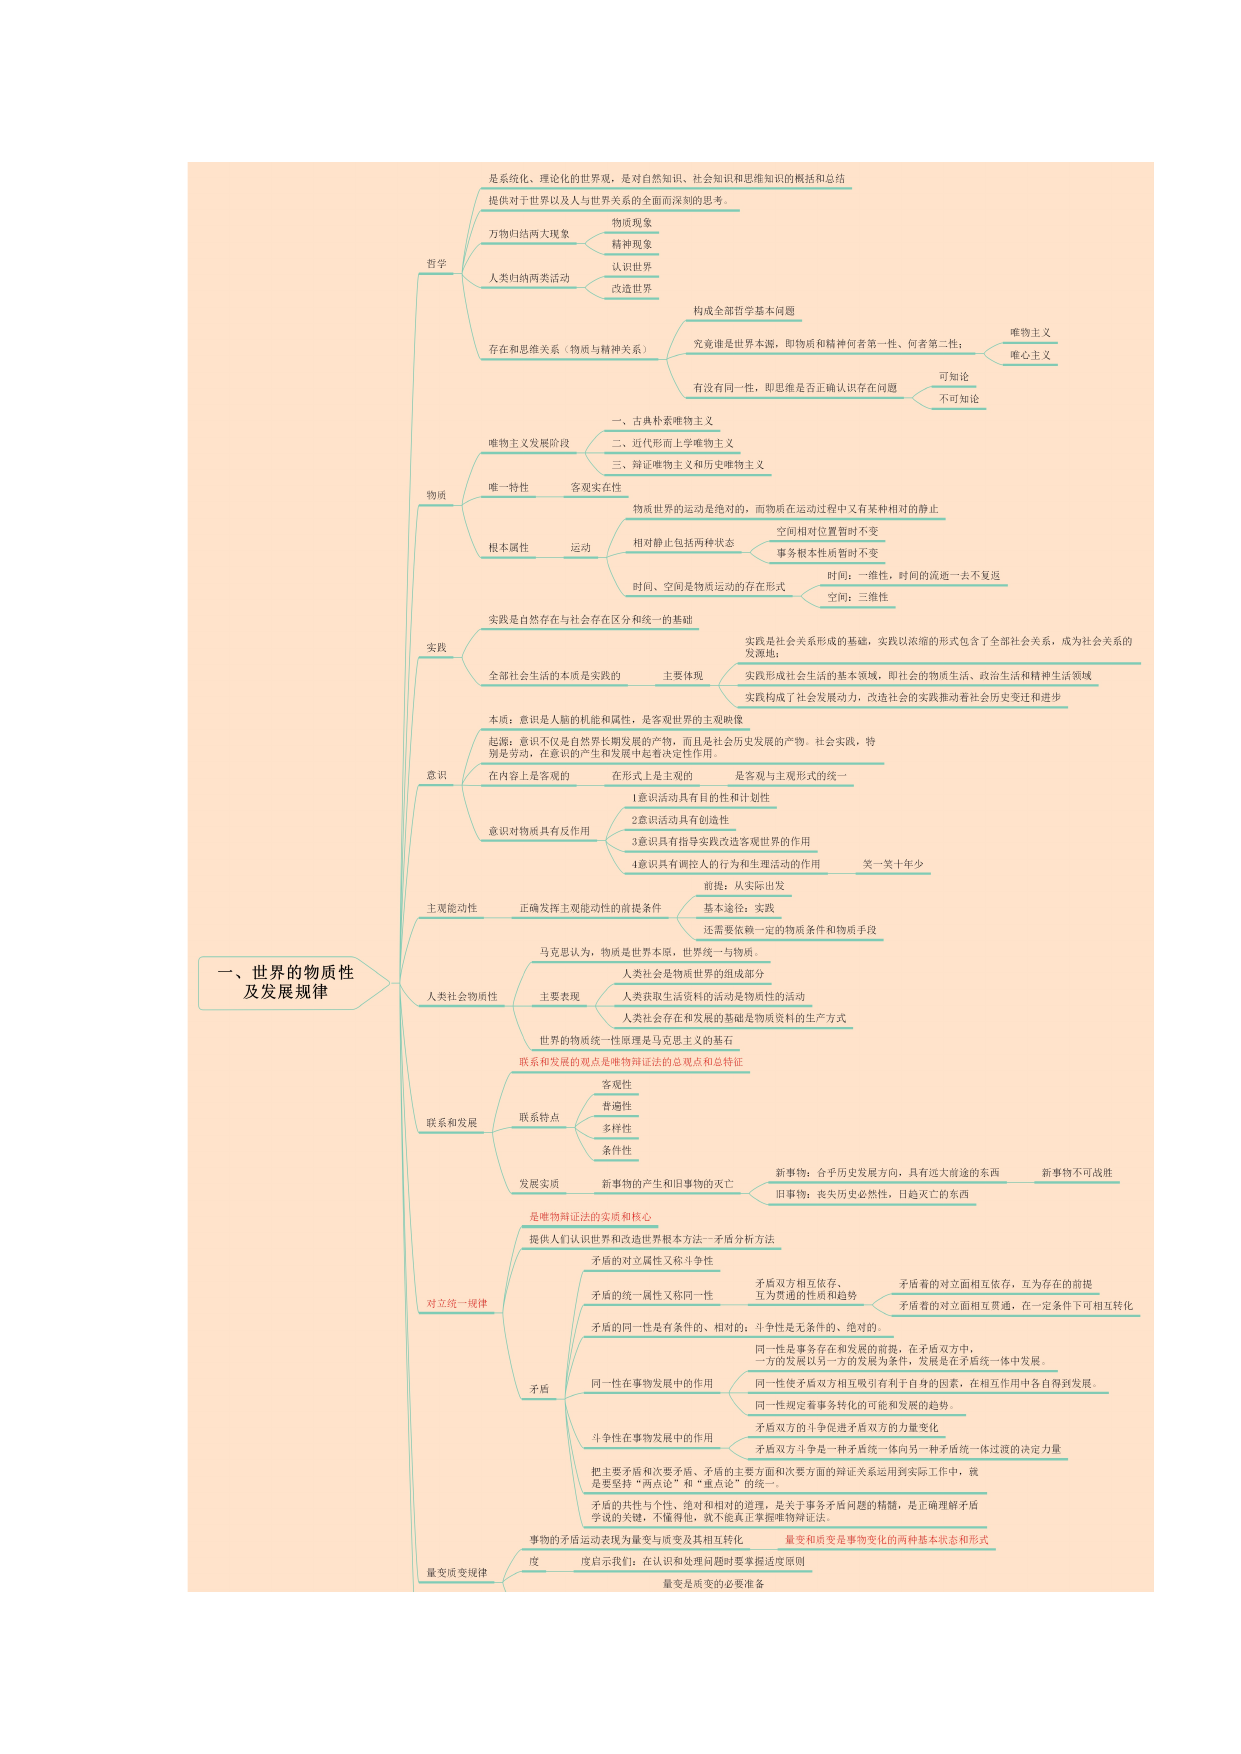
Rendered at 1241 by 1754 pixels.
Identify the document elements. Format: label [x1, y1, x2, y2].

picture [187, 162, 1154, 1592]
